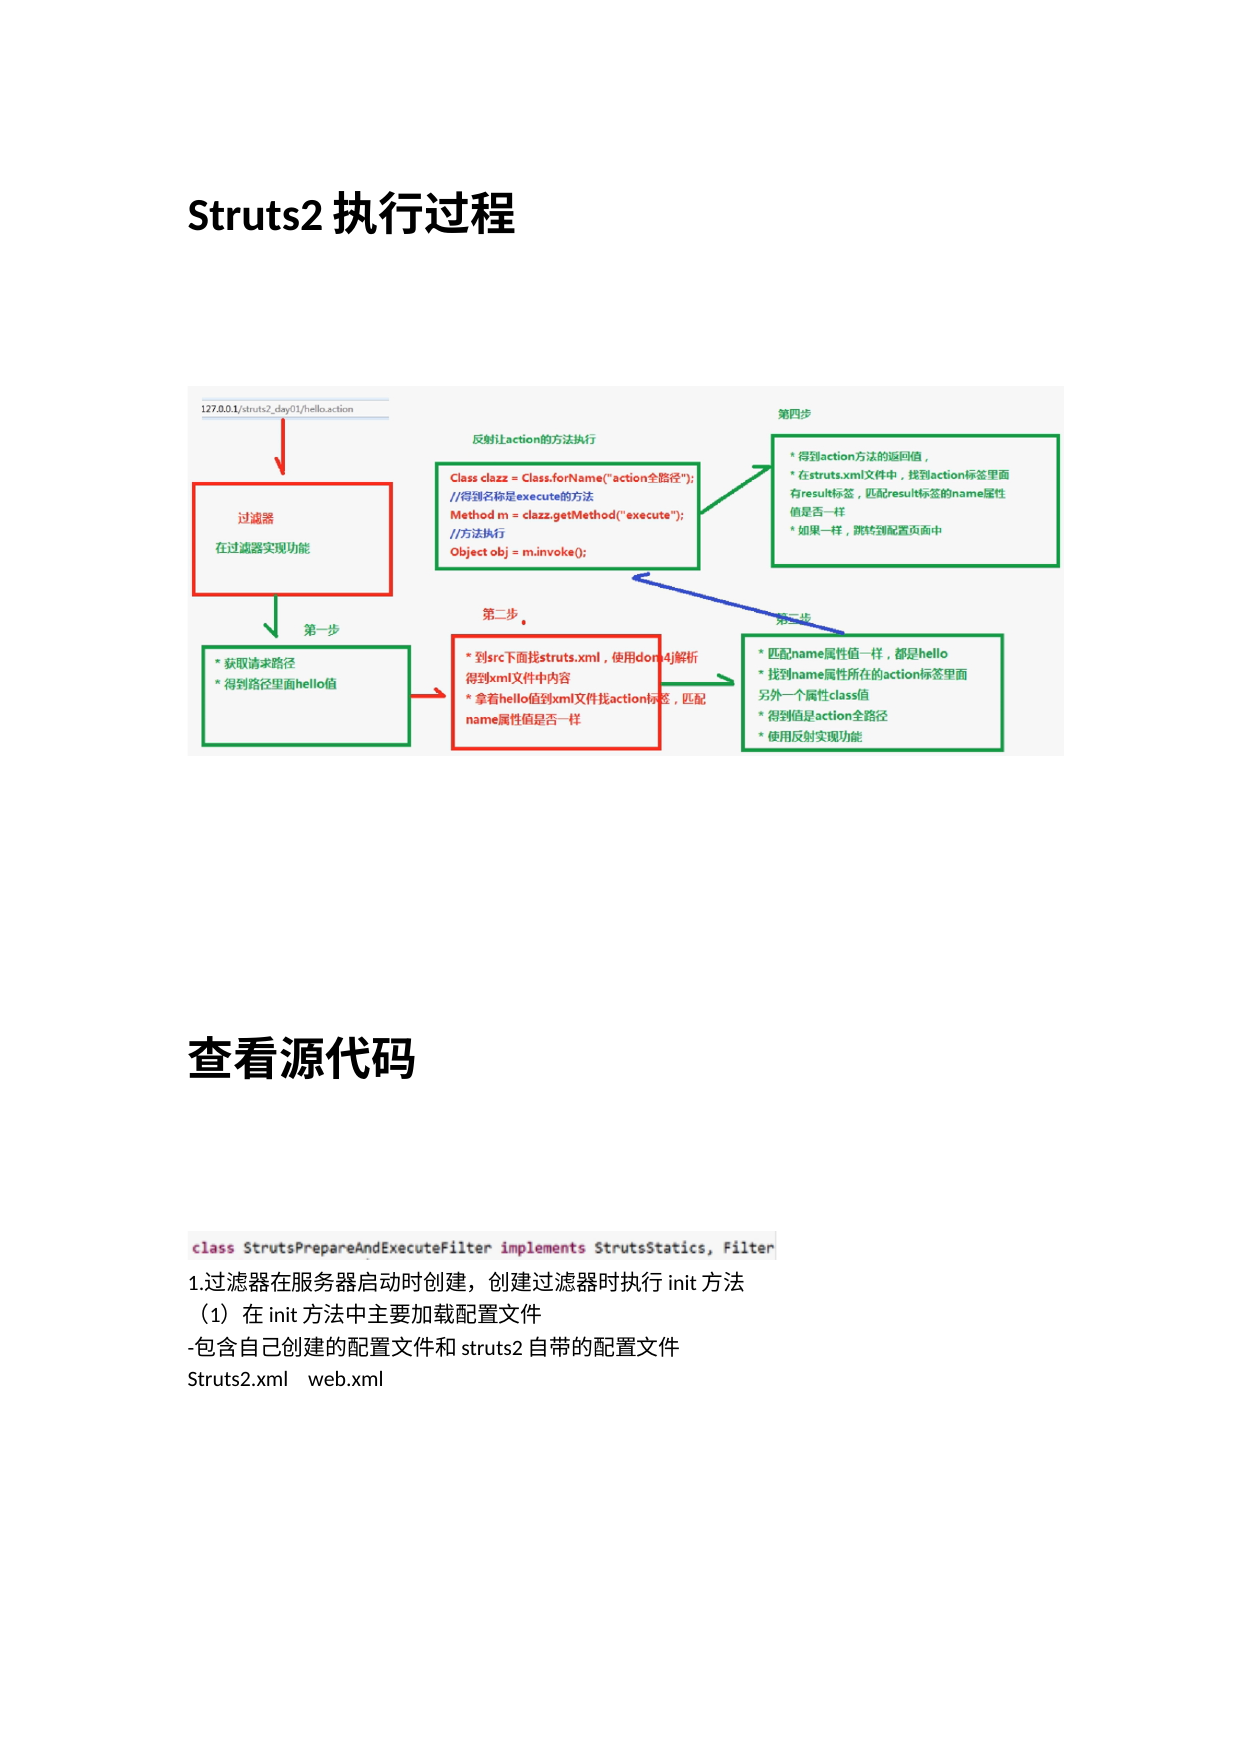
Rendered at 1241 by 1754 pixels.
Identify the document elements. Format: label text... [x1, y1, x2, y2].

list -包含自己创建的配置文件和struts2自带的配置文件 [187, 1329, 1053, 1362]
subtitle Struts2执行过程 [187, 162, 1053, 259]
list 在init方法中主要加载配置文件 [187, 1297, 1053, 1329]
list Struts2.xml web.xml [187, 1362, 1053, 1394]
list 过滤器在服务器启动时创建，创建过滤器时执行init方法 [187, 1264, 1053, 1297]
subtitle 查看源代码 [187, 1007, 1053, 1104]
picture [187, 386, 1064, 756]
picture [187, 1231, 777, 1260]
